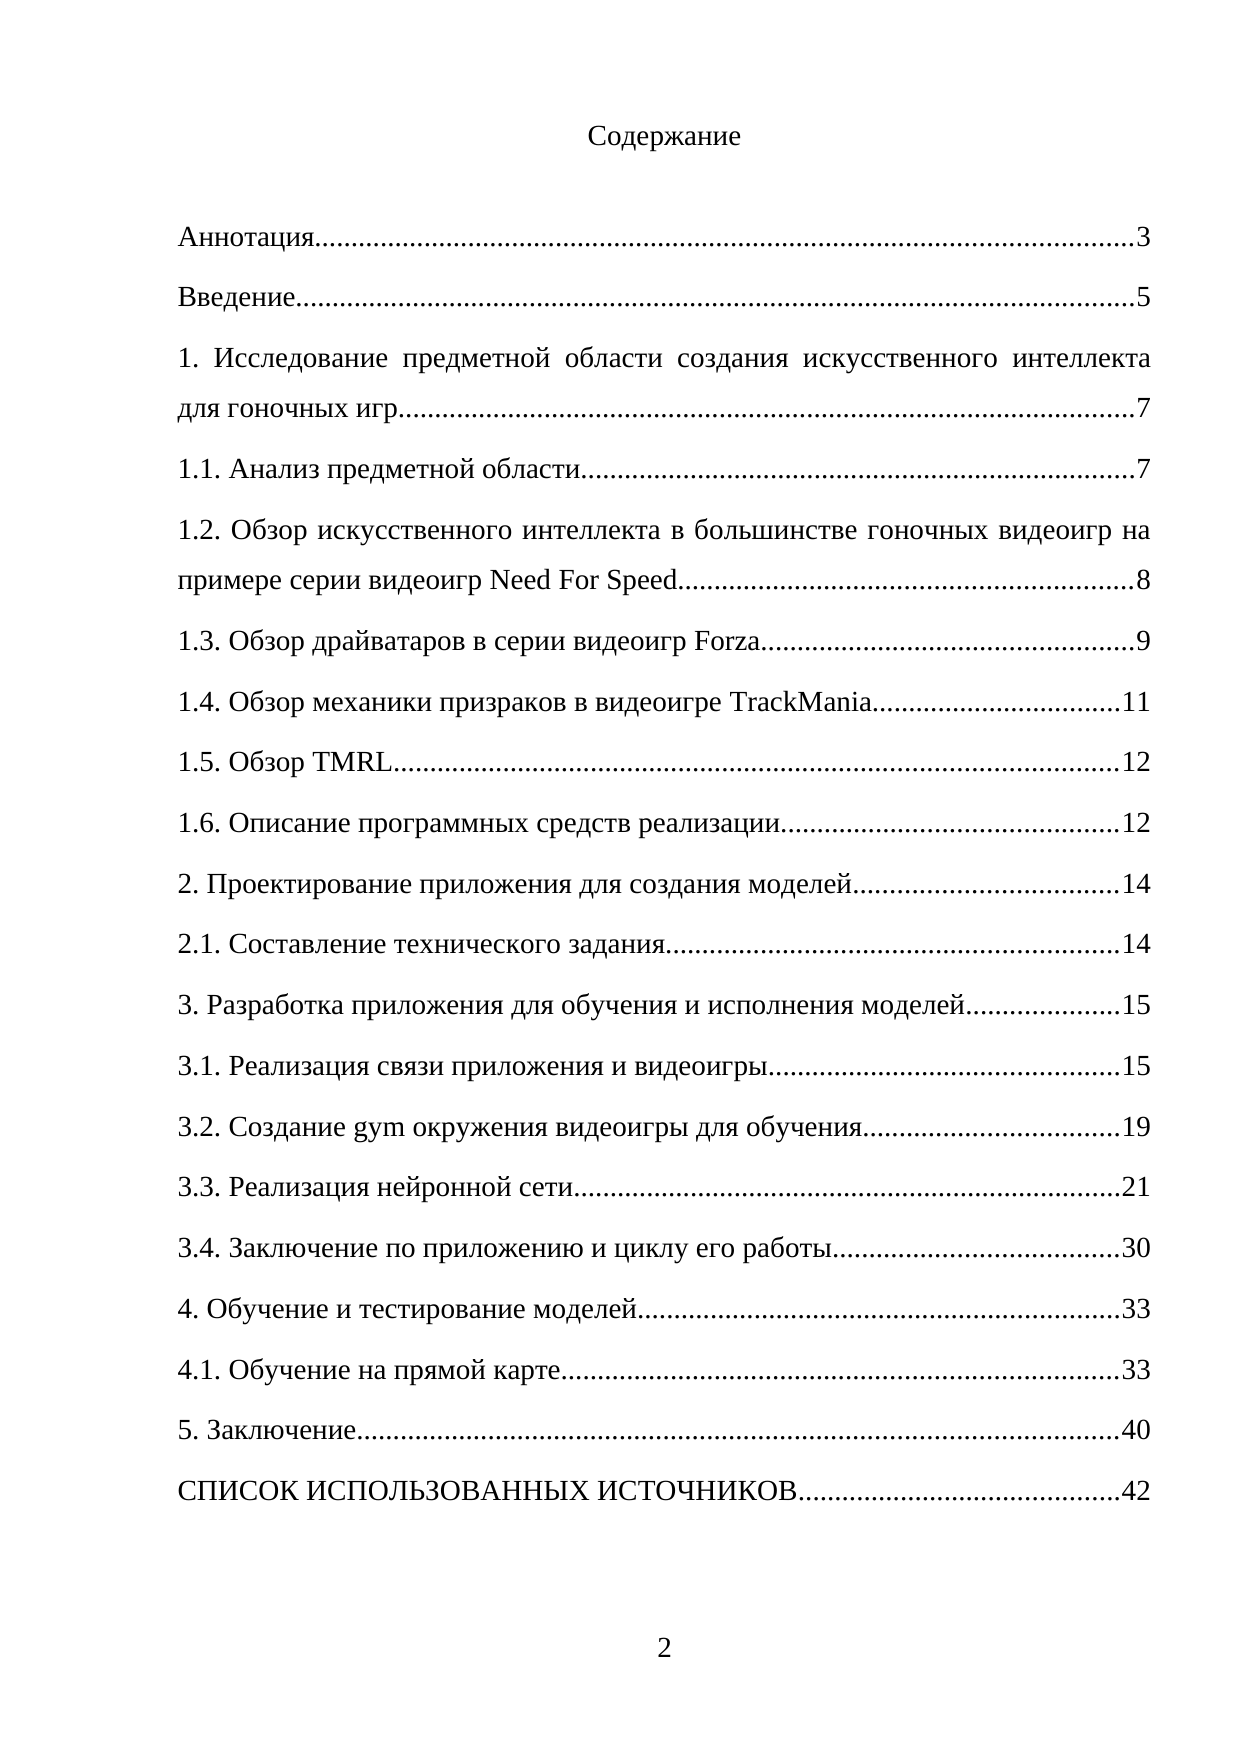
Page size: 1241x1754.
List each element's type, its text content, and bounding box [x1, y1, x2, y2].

text Содержание [177, 118, 1152, 152]
